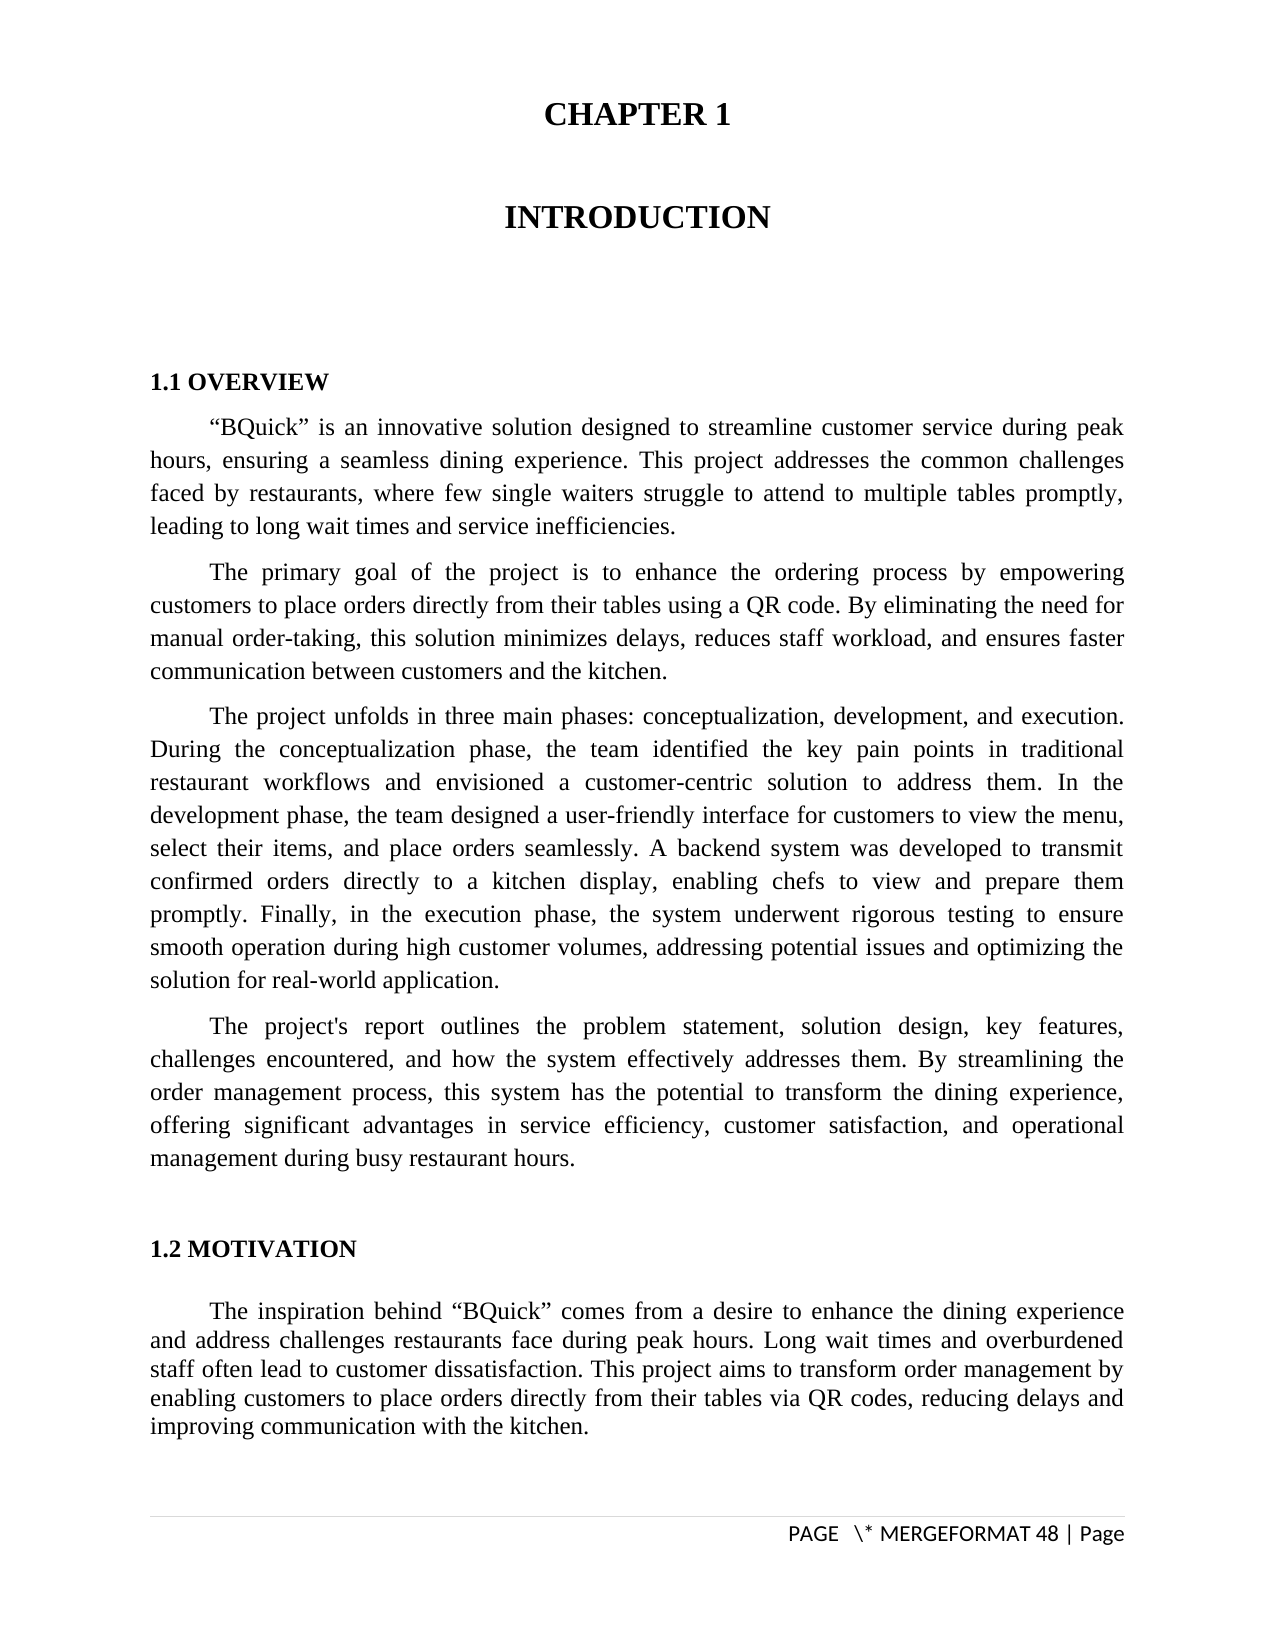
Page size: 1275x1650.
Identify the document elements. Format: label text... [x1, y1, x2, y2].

text The inspiration behind “BQuick” comes from a desire to enhance the dining experience and address challenges restaurants face during peak hours. Long wait times and overburdened staff often lead to customer dissatisfaction. This project aims to transform order management by enabling customers to place orders directly from their tables via QR codes, reducing delays and improving communication with the kitchen. [150, 1296, 1125, 1440]
text 1.2 MOTIVATION [150, 1234, 1125, 1263]
text The primary goal of the project is to enhance the ordering process by empowering customers to place orders directly from their tables using a QR code. By eliminating the need for manual order-taking, this solution minimizes delays, reduces staff workload, and ensures faster communication between customers and the kitchen. [150, 557, 1125, 684]
text “BQuick” is an innovative solution designed to streamline customer service during peak hours, ensuring a seamless dining experience. This project addresses the common challenges faced by restaurants, where few single waiters struggle to attend to multiple tables promptly, leading to long wait times and service inefficiencies. [150, 412, 1125, 540]
text INTRODUCTION [150, 198, 1125, 236]
text The project's report outlines the problem statement, solution design, key features, challenges encountered, and how the system effectively addresses them. By streamlining the order management process, this system has the potential to transform the dining experience, offering significant advantages in service efficiency, customer satisfaction, and operational management during busy restaurant hours. [150, 1011, 1125, 1172]
text CHAPTER 1 [150, 94, 1125, 132]
text 1.1 OVERVIEW [150, 367, 1125, 395]
text The project unfolds in three main phases: conceptualization, development, and execution. During the conceptualization phase, the team identified the key pain points in traditional restaurant workflows and envisioned a customer-centric solution to address them. In the development phase, the team designed a user-friendly interface for customers to view the menu, select their items, and place orders seamlessly. A backend system was developed to transmit confirmed orders directly to a kitchen display, enabling chefs to view and prepare them promptly. Finally, in the execution phase, the system underwent rigorous testing to ensure smooth operation during high customer volumes, addressing potential issues and optimizing the solution for real-world application. [150, 701, 1125, 994]
